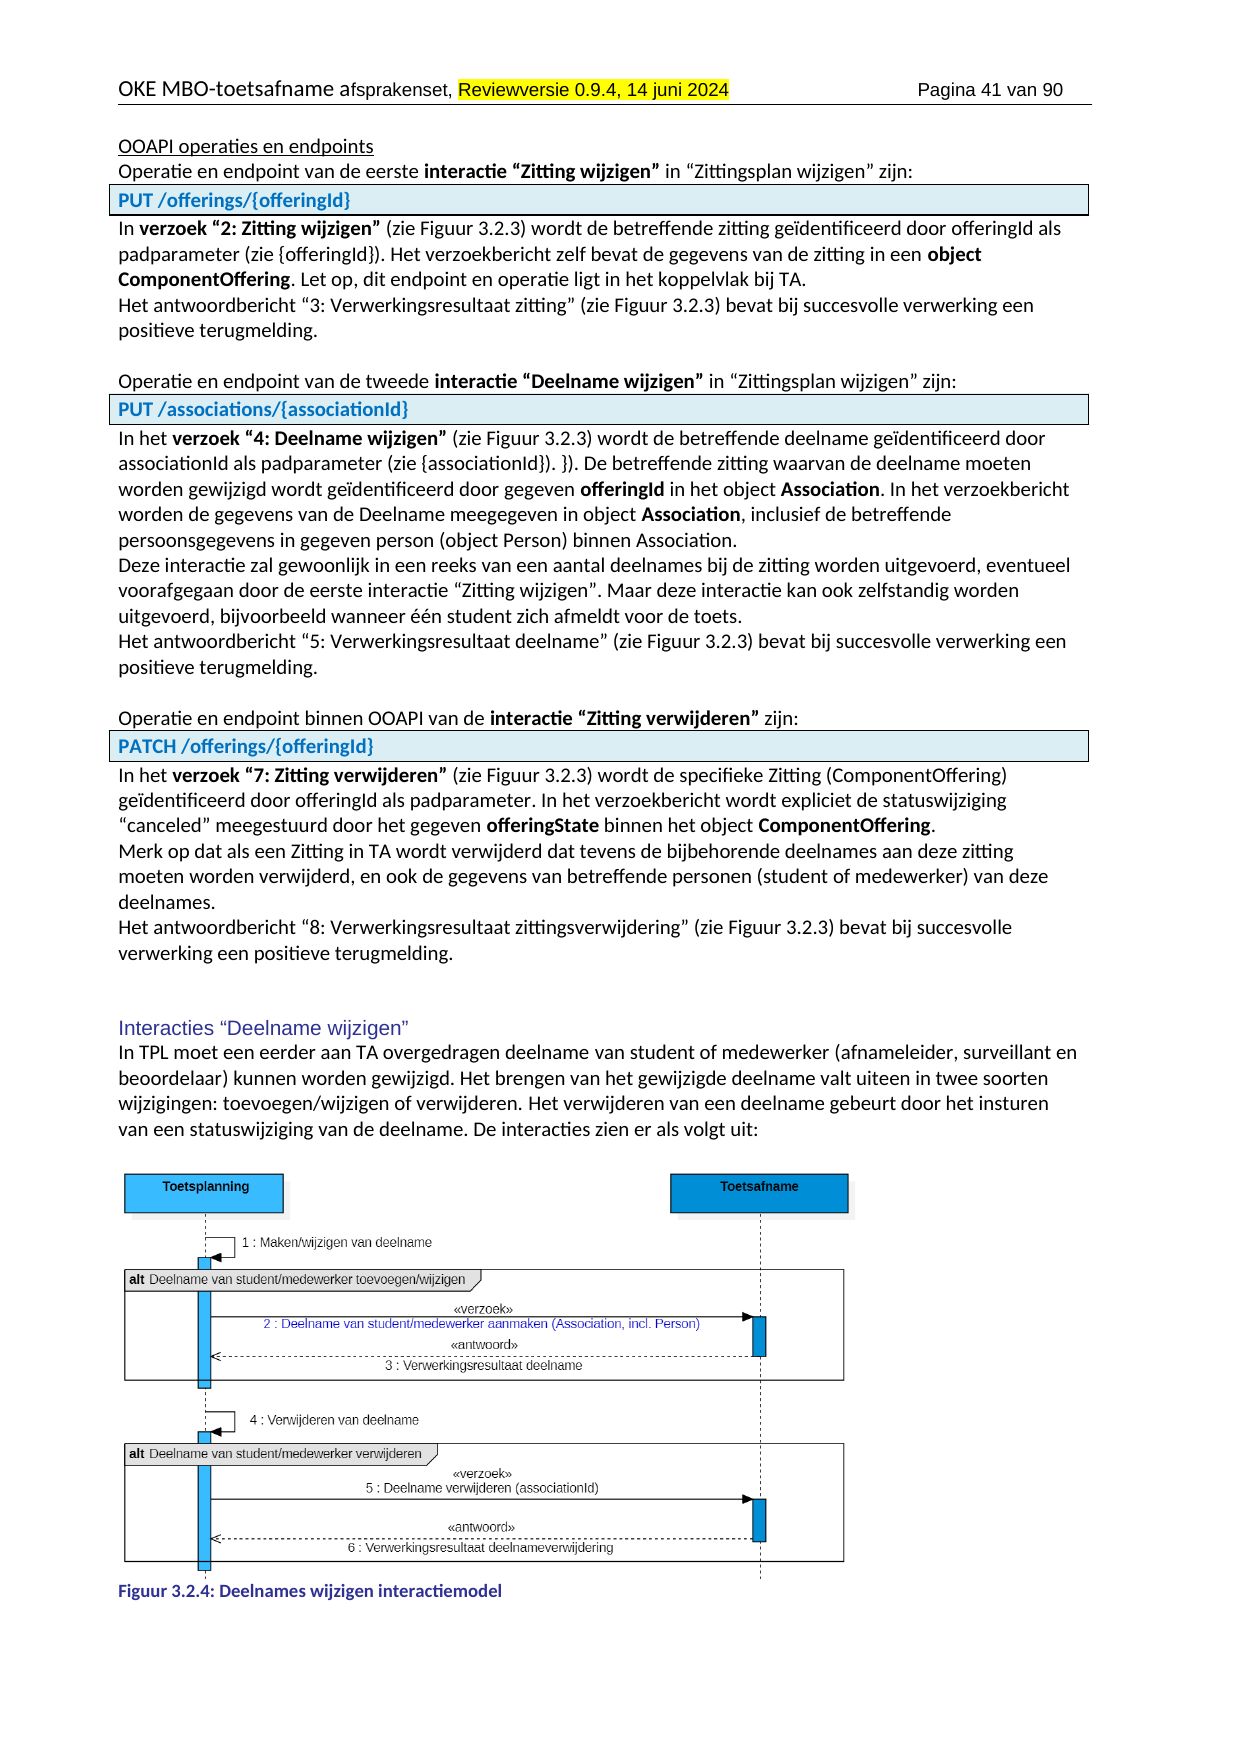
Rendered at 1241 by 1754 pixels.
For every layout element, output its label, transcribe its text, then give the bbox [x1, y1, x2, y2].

text In het verzoek “4: Deelname wijzigen” (zie Figuur 3.2.3) wordt de betreffende deelname geïdentificeerd door associationId als padparameter (zie {associationId}). }). De betreffende zitting waarvan de deelname moeten worden gewijzigd wordt geïdentificeerd door gegeven offeringId in het object Association. In het verzoekbericht worden de gegevens van de Deelname meegegeven in object Association, inclusief de betreffende persoonsgegevens in gegeven person (object Person) binnen Association. [118, 425, 1080, 552]
text In TPL moet een eerder aan TA overgedragen deelname van student of medewerker (afnameleider, surveillant en beoordelaar) kunnen worden gewijzigd. Het brengen van het gewijzigde deelname valt uiteen in twee soorten wijzigingen: toevoegen/wijzigen of verwijderen. Het verwijderen van een deelname gebeurt door het insturen van een statuswijziging van de deelname. De interacties zien er als volgt uit: [118, 1039, 1080, 1141]
text PUT /associations/{associationId} [110, 395, 1088, 424]
text In verzoek “2: Zitting wijzigen” (zie Figuur 3.2.3) wordt de betreffende zitting geïdentificeerd door offeringId als padparameter (zie {offeringId}). Het verzoekbericht zelf bevat de gegevens van de zitting in een object ComponentOffering. Let op, dit endpoint en operatie ligt in het koppelvlak bij TA. [118, 216, 1080, 292]
text PUT /offerings/{offeringId} [110, 185, 1088, 214]
picture [118, 1166, 857, 1580]
text Het antwoordbericht “8: Verwerkingsresultaat zittingsverwijdering” (zie Figuur 3.2.3) bevat bij succesvolle verwerking een positieve terugmelding. [118, 914, 1080, 965]
text Deze interactie zal gewoonlijk in een reeks van een aantal deelnames bij de zitting worden uitgevoerd, eventueel voorafgegaan door de eerste interactie “Zitting wijzigen”. Maar deze interactie kan ook zelfstandig worden uitgevoerd, bijvoorbeeld wanneer één student zich afmeldt voor de toets. [118, 552, 1080, 628]
text Het antwoordbericht “5: Verwerkingsresultaat deelname” (zie Figuur 3.2.3) bevat bij succesvolle verwerking een positieve terugmelding. [118, 628, 1080, 679]
text Het antwoordbericht “3: Verwerkingsresultaat zitting” (zie Figuur 3.2.3) bevat bij succesvolle verwerking een positieve terugmelding. [118, 292, 1080, 343]
text OOAPI operaties en endpoints [118, 133, 1080, 158]
text PATCH /offerings/{offeringId} [110, 731, 1088, 761]
text Figuur 3.2.4: Deelnames wijzigen interactiemodel [118, 1579, 1152, 1602]
text Merk op dat als een Zitting in TA wordt verwijderd dat tevens de bijbehorende deelnames aan deze zitting moeten worden verwijderd, en ook de gegevens van betreffende personen (student of medewerker) van deze deelnames. [118, 838, 1080, 914]
text Operatie en endpoint binnen OOAPI van de interactie “Zitting verwijderen” zijn: [118, 705, 1080, 730]
text Operatie en endpoint van de eerste interactie “Zitting wijzigen” in “Zittingsplan wijzigen” zijn: [118, 158, 1080, 184]
text In het verzoek “7: Zitting verwijderen” (zie Figuur 3.2.3) wordt de specifieke Zitting (ComponentOffering) geïdentificeerd door offeringId als padparameter. In het verzoekbericht wordt expliciet de statuswijziging “canceled” meegestuurd door het gegeven offeringState binnen het object ComponentOffering. [118, 762, 1080, 838]
text Operatie en endpoint van de tweede interactie “Deelname wijzigen” in “Zittingsplan wijzigen” zijn: [118, 368, 1080, 393]
text Interacties “Deelname wijzigen” [118, 1016, 1092, 1039]
